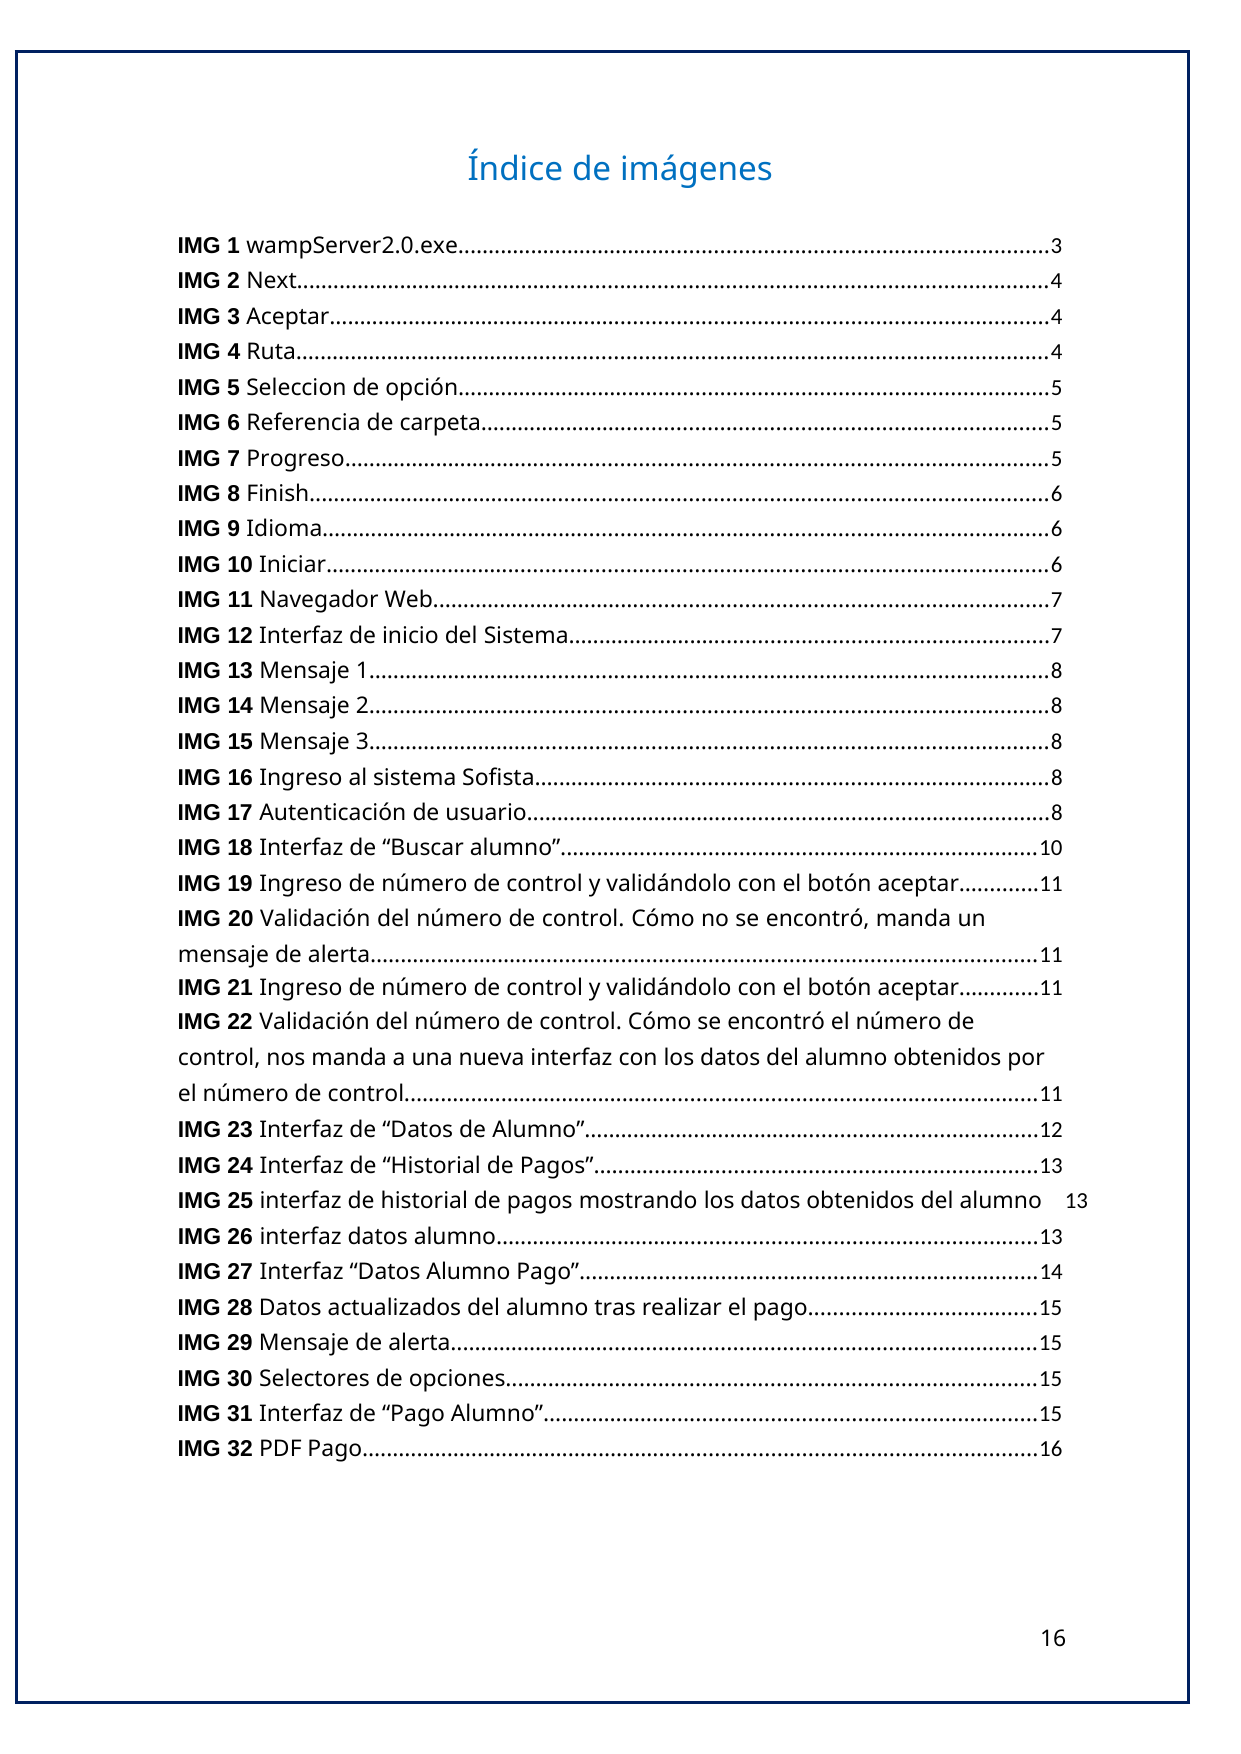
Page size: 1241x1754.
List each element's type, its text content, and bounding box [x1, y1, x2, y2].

text IMG 17 Autenticación de usuario 8 [177, 796, 1169, 827]
text IMG 30 Selectores de opciones 15 [177, 1362, 1169, 1393]
text IMG 26 interfaz datos alumno 13 [178, 1219, 1169, 1251]
text IMG 11 Navegador Web 7 [177, 583, 1169, 614]
text IMG 32 PDF Pago 16 [177, 1432, 1169, 1464]
text IMG 8 Finish 6 [177, 477, 1169, 508]
text IMG 9 Idioma 6 [177, 512, 1169, 543]
text IMG 1 wampServer2.0.exe 3 [177, 228, 1169, 260]
text IMG 2 Next 4 [177, 264, 1169, 295]
text IMG 14 Mensaje 2 8 [177, 689, 1169, 721]
text IMG 6 Referencia de carpeta 5 [177, 406, 1169, 437]
text IMG 22 Validación del número de control. Cómo se encontró el número de control, nos manda a una nueva interfaz con los datos del alumno obtenidos por el número de control 11 [177, 1005, 1063, 1108]
text IMG 15 Mensaje 3 8 [177, 725, 1169, 756]
text IMG 27 Interfaz “Datos Alumno Pago” 14 [178, 1255, 1169, 1286]
text IMG 24 Interfaz de “Historial de Pagos” 13 [178, 1149, 1169, 1180]
text IMG 31 Interfaz de “Pago Alumno” 15 [177, 1397, 1169, 1428]
text IMG 12 Interfaz de inicio del Sistema 7 [177, 618, 1169, 650]
text IMG 25 interfaz de historial de pagos mostrando los datos obtenidos del alumno 13 [178, 1184, 1169, 1215]
text IMG 16 Ingreso al sistema Sofista 8 [177, 760, 1169, 792]
text IMG 29 Mensaje de alerta 15 [177, 1326, 1169, 1357]
text IMG 21 Ingreso de número de control y validándolo con el botón aceptar 11 [178, 974, 1169, 1001]
text IMG 19 Ingreso de número de control y validándolo con el botón aceptar 11 [177, 867, 1169, 898]
text IMG 7 Progreso 5 [177, 441, 1169, 473]
text IMG 23 Interfaz de “Datos de Alumno” 12 [178, 1113, 1169, 1144]
subtitle Índice de imágenes [87, 145, 1153, 190]
text IMG 5 Seleccion de opción 5 [177, 370, 1169, 402]
text IMG 3 Aceptar 4 [177, 299, 1169, 331]
text IMG 13 Mensaje 1 8 [177, 654, 1169, 685]
text IMG 18 Interfaz de “Buscar alumno” 10 [177, 831, 1169, 862]
text IMG 4 Ruta 4 [177, 335, 1169, 366]
text IMG 20 Validación del número de control. Cómo no se encontró, manda un mensaje de alerta 11 [177, 902, 1063, 969]
text IMG 28 Datos actualizados del alumno tras realizar el pago 15 [177, 1291, 1169, 1322]
text IMG 10 Iniciar 6 [177, 548, 1169, 579]
